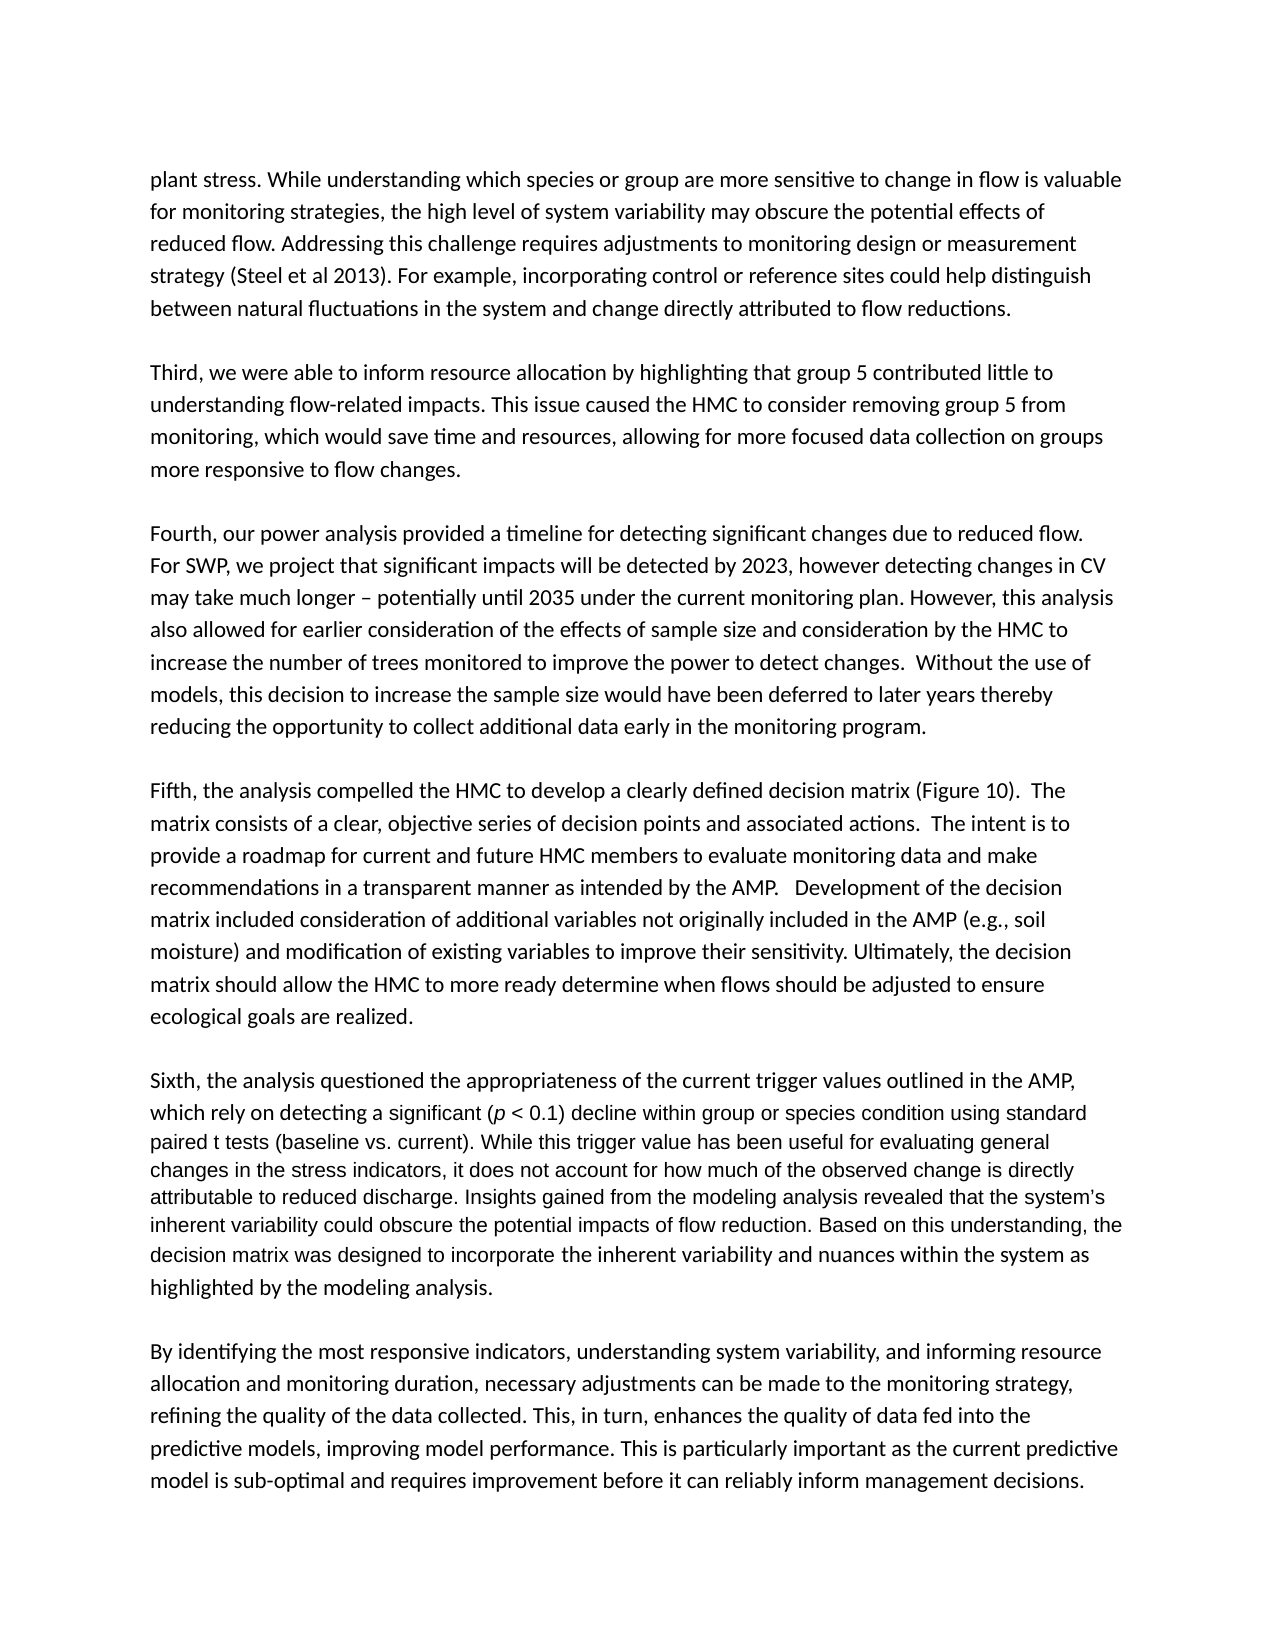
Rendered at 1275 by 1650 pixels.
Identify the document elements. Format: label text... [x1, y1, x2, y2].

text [150, 165, 1125, 322]
text Fourth, our power analysis provided a timeline for detecting significant changes due to reduced flow. For SWP, we project that significant impacts will be detected by 2023, however detecting changes in CV may take much longer – potentially until 2035 under the current monitoring plan. However, this analysis also allowed for earlier consideration of the effects of sample size and consideration by the HMC to increase the number of trees monitored to improve the power to detect changes. Without the use of models, this decision to increase the sample size would have been deferred to later years thereby reducing the opportunity to collect additional data early in the monitoring program. [150, 519, 1125, 740]
text Third, we were able to inform resource allocation by highlighting that group 5 contributed little to understanding flow-related impacts. This issue caused the HMC to consider removing group 5 from monitoring, which would save time and resources, allowing for more focused data collection on groups more responsive to flow changes. [150, 358, 1125, 483]
text By identifying the most responsive indicators, understanding system variability, and informing resource allocation and monitoring duration, necessary adjustments can be made to the monitoring strategy, refining the quality of the data collected. This, in turn, enhances the quality of data fed into the predictive models, improving model performance. This is particularly important as the current predictive model is sub-optimal and requires improvement before it can reliably inform management decisions. [150, 1337, 1125, 1494]
text Fifth, the analysis compelled the HMC to develop a clearly defined decision matrix (Figure 10). The matrix consists of a clear, objective series of decision points and associated actions. The intent is to provide a roadmap for current and future HMC members to evaluate monitoring data and make recommendations in a transparent manner as intended by the AMP. Development of the decision matrix included consideration of additional variables not originally included in the AMP (e.g., soil moisture) and modification of existing variables to improve their sensitivity. Ultimately, the decision matrix should allow the HMC to more ready determine when flows should be adjusted to ensure ecological goals are realized. [150, 777, 1125, 1030]
text Sixth, the analysis questioned the appropriateness of the current trigger values outlined in the AMP, which rely on detecting a significant (p < 0.1) decline within group or species condition using standard paired t tests (baseline vs. current). While this trigger value has been useful for evaluating general changes in the stress indicators, it does not account for how much of the observed change is directly attributable to reduced discharge. Insights gained from the modeling analysis revealed that the system’s inherent variability could obscure the potential impacts of flow reduction. Based on this understanding, the decision matrix was designed to incorporate the inherent variability and nuances within the system as highlighted by the modeling analysis. [150, 1066, 1125, 1301]
